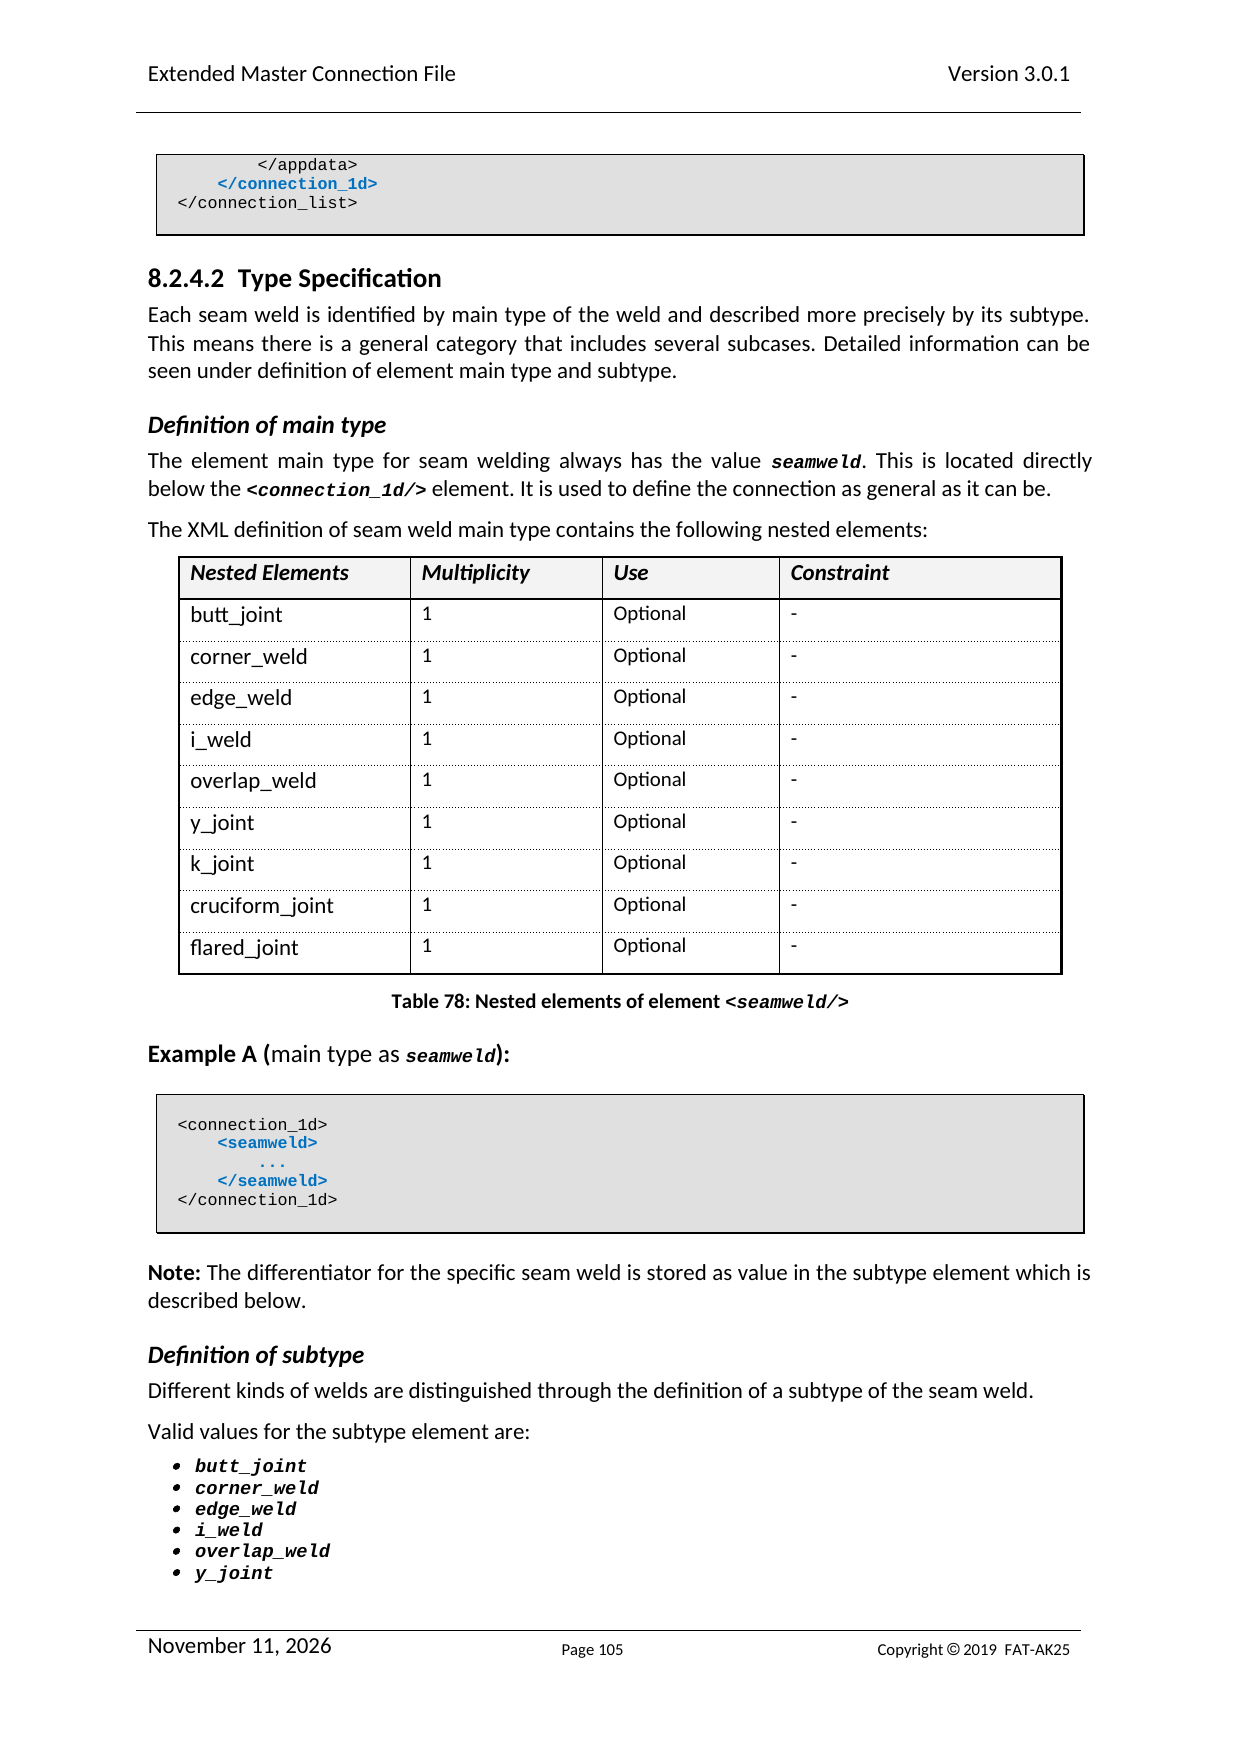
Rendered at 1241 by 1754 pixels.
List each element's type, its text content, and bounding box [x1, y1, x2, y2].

text ... [157, 1151, 1083, 1169]
list i_weld [171, 1521, 1092, 1542]
list butt_joint [171, 1457, 1092, 1478]
text Note: The differentiator for the specific seam weld is stored as value in the subtype element which is described below. [148, 1258, 1092, 1314]
text </seamweld> [157, 1169, 1083, 1188]
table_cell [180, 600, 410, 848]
text The XML definition of seam weld main type contains the following nested elements: [148, 515, 1092, 543]
text <connection_1d> [157, 1113, 1083, 1132]
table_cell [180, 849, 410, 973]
text </connection_1d> [157, 172, 1083, 191]
subtitle Definition of subtype [148, 1339, 1092, 1370]
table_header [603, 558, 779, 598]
text Table 78: Nested elements of element <seamweld/> [148, 988, 1092, 1014]
text </appdata> [157, 155, 1083, 172]
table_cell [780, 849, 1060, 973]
text Valid values for the subtype element are: [148, 1417, 1092, 1445]
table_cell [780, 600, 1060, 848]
text Each seam weld is identified by main type of the weld and described more precisely by its subtype. This means there is a general category that includes several subcases. Detailed information can be seen under definition of element main type and subtype. [148, 301, 1092, 385]
text The element main type for seam welding always has the value seamweld. This is located directly below the <connection_1d/> element. It is used to define the connection as general as it can be. [148, 446, 1092, 502]
text </connection_list> [157, 191, 1083, 210]
text Example A (main type as seamweld): [148, 1039, 1092, 1069]
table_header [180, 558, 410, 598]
text <seamweld> [157, 1132, 1083, 1151]
list y_joint [171, 1563, 1092, 1585]
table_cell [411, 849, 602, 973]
text </connection_1d> [157, 1188, 1083, 1207]
list edge_weld [171, 1500, 1092, 1521]
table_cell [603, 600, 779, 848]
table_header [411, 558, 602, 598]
list corner_weld [171, 1478, 1092, 1500]
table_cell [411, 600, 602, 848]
subtitle Type Specification [148, 261, 1092, 294]
subtitle Definition of main type [148, 410, 1092, 440]
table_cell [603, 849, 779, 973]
list overlap_weld [171, 1542, 1092, 1563]
text Different kinds of welds are distinguished through the definition of a subtype of the seam weld. [148, 1376, 1092, 1404]
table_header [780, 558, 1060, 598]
